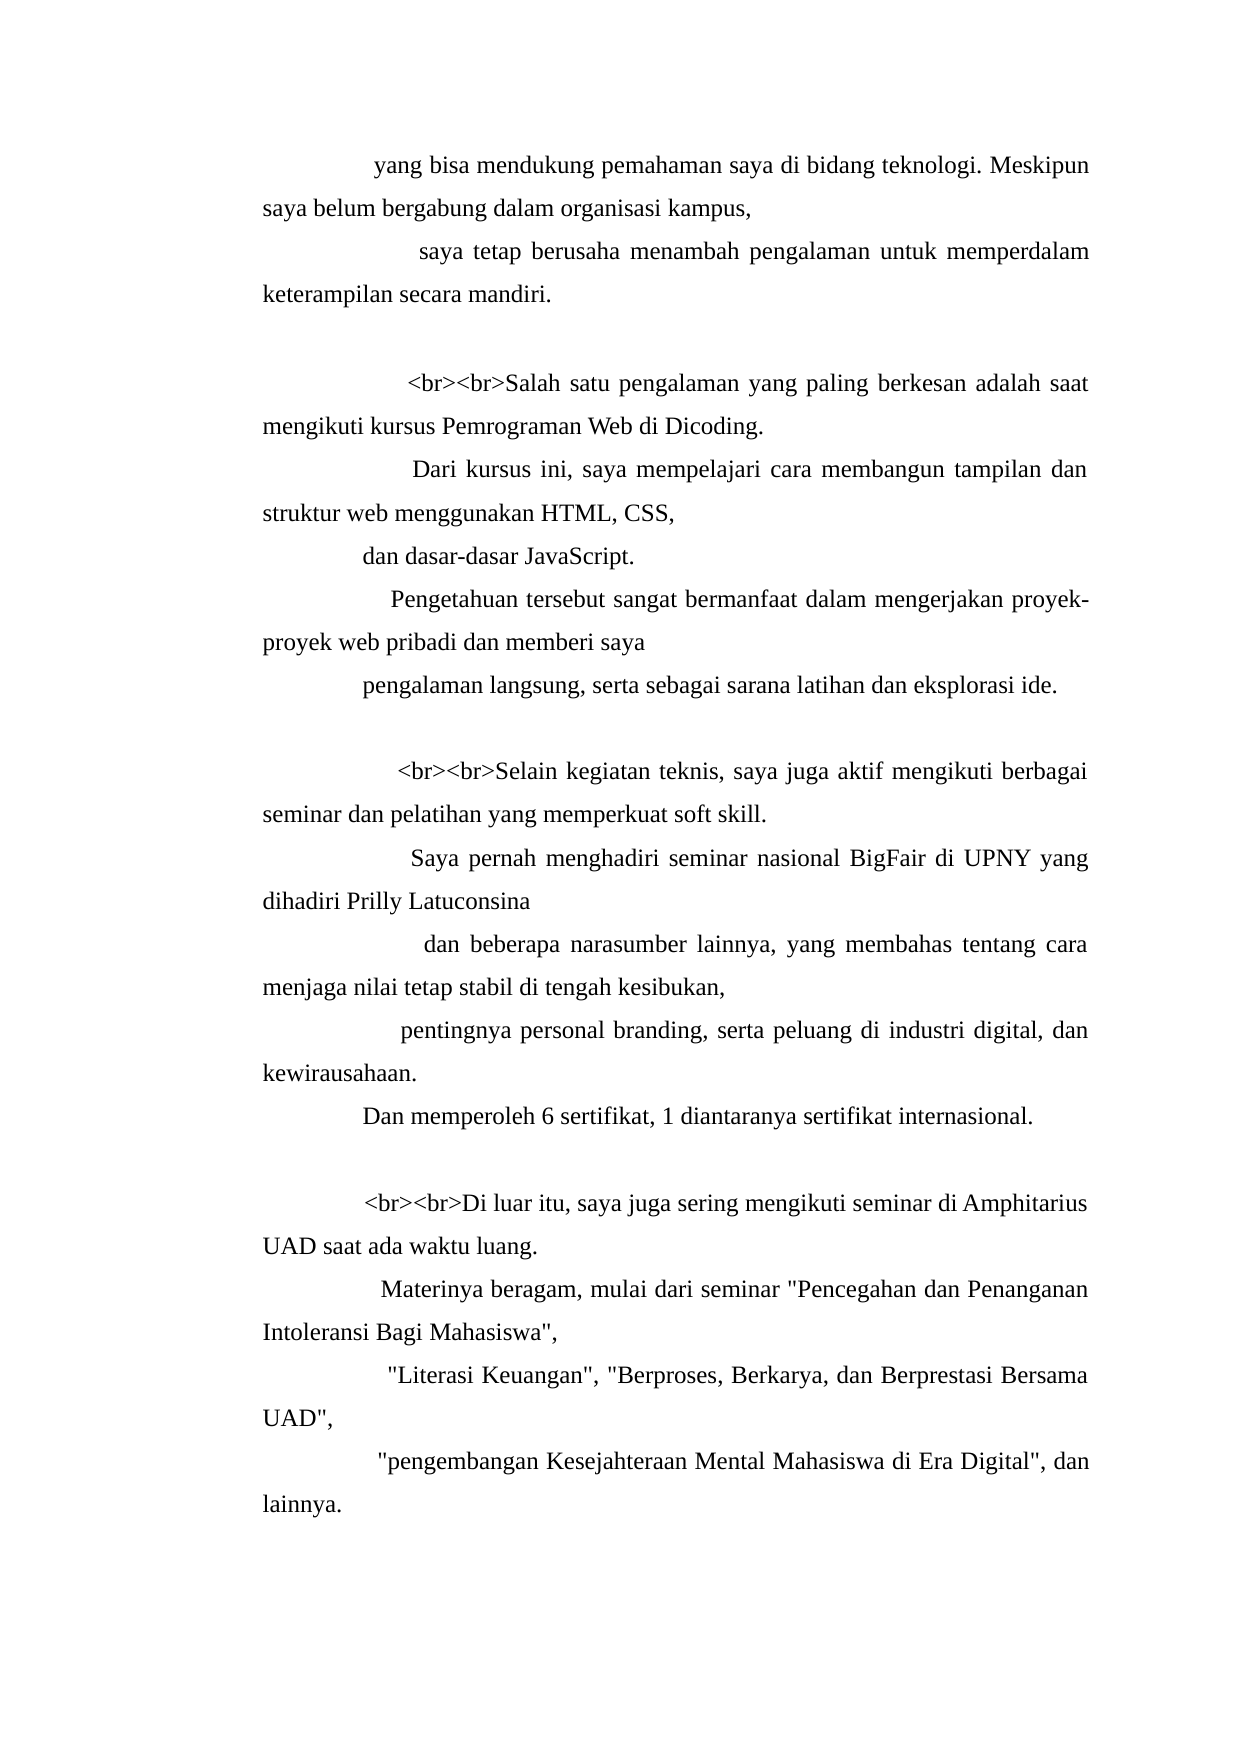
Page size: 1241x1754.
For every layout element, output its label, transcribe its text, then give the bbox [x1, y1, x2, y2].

list dan dasar-dasar JavaScript. [262, 541, 1090, 569]
list saya tetap berusaha menambah pengalaman untuk memperdalam keterampilan secara mandiri. [262, 236, 1090, 308]
list Pengetahuan tersebut sangat bermanfaat dalam mengerjakan proyek-proyek web pribadi dan memberi saya [262, 584, 1090, 656]
list pengalaman langsung, serta sebagai sarana latihan dan eksplorasi ide. [262, 670, 1090, 699]
list dan beberapa narasumber lainnya, yang membahas tentang cara menjaga nilai tetap stabil di tengah kesibukan, [262, 929, 1090, 1001]
list Materinya beragam, mulai dari seminar "Pencegahan dan Penanganan Intoleransi Bagi Mahasiswa", [262, 1274, 1090, 1346]
list Saya pernah menghadiri seminar nasional BigFair di UPNY yang dihadiri Prilly Latuconsina [262, 843, 1090, 914]
list <br><br>Di luar itu, saya juga sering mengikuti seminar di Amphitarius UAD saat ada waktu luang. [262, 1188, 1090, 1259]
list yang bisa mendukung pemahaman saya di bidang teknologi. Meskipun saya belum bergabung dalam organisasi kampus, [262, 150, 1090, 222]
list "pengembangan Kesejahteraan Mental Mahasiswa di Era Digital", dan lainnya. [262, 1446, 1090, 1518]
list pentingnya personal branding, serta peluang di industri digital, dan kewirausahaan. [262, 1015, 1090, 1087]
list Dan memperoleh 6 sertifikat, 1 diantaranya sertifikat internasional. [262, 1101, 1090, 1130]
list "Literasi Keuangan", "Berproses, Berkarya, dan Berprestasi Bersama UAD", [262, 1360, 1090, 1432]
list <br><br>Selain kegiatan teknis, saya juga aktif mengikuti berbagai seminar dan pelatihan yang memperkuat soft skill. [262, 756, 1090, 828]
list <br><br>Salah satu pengalaman yang paling berkesan adalah saat mengikuti kursus Pemrograman Web di Dicoding. [262, 368, 1090, 440]
list Dari kursus ini, saya mempelajari cara membangun tampilan dan struktur web menggunakan HTML, CSS, [262, 454, 1090, 526]
